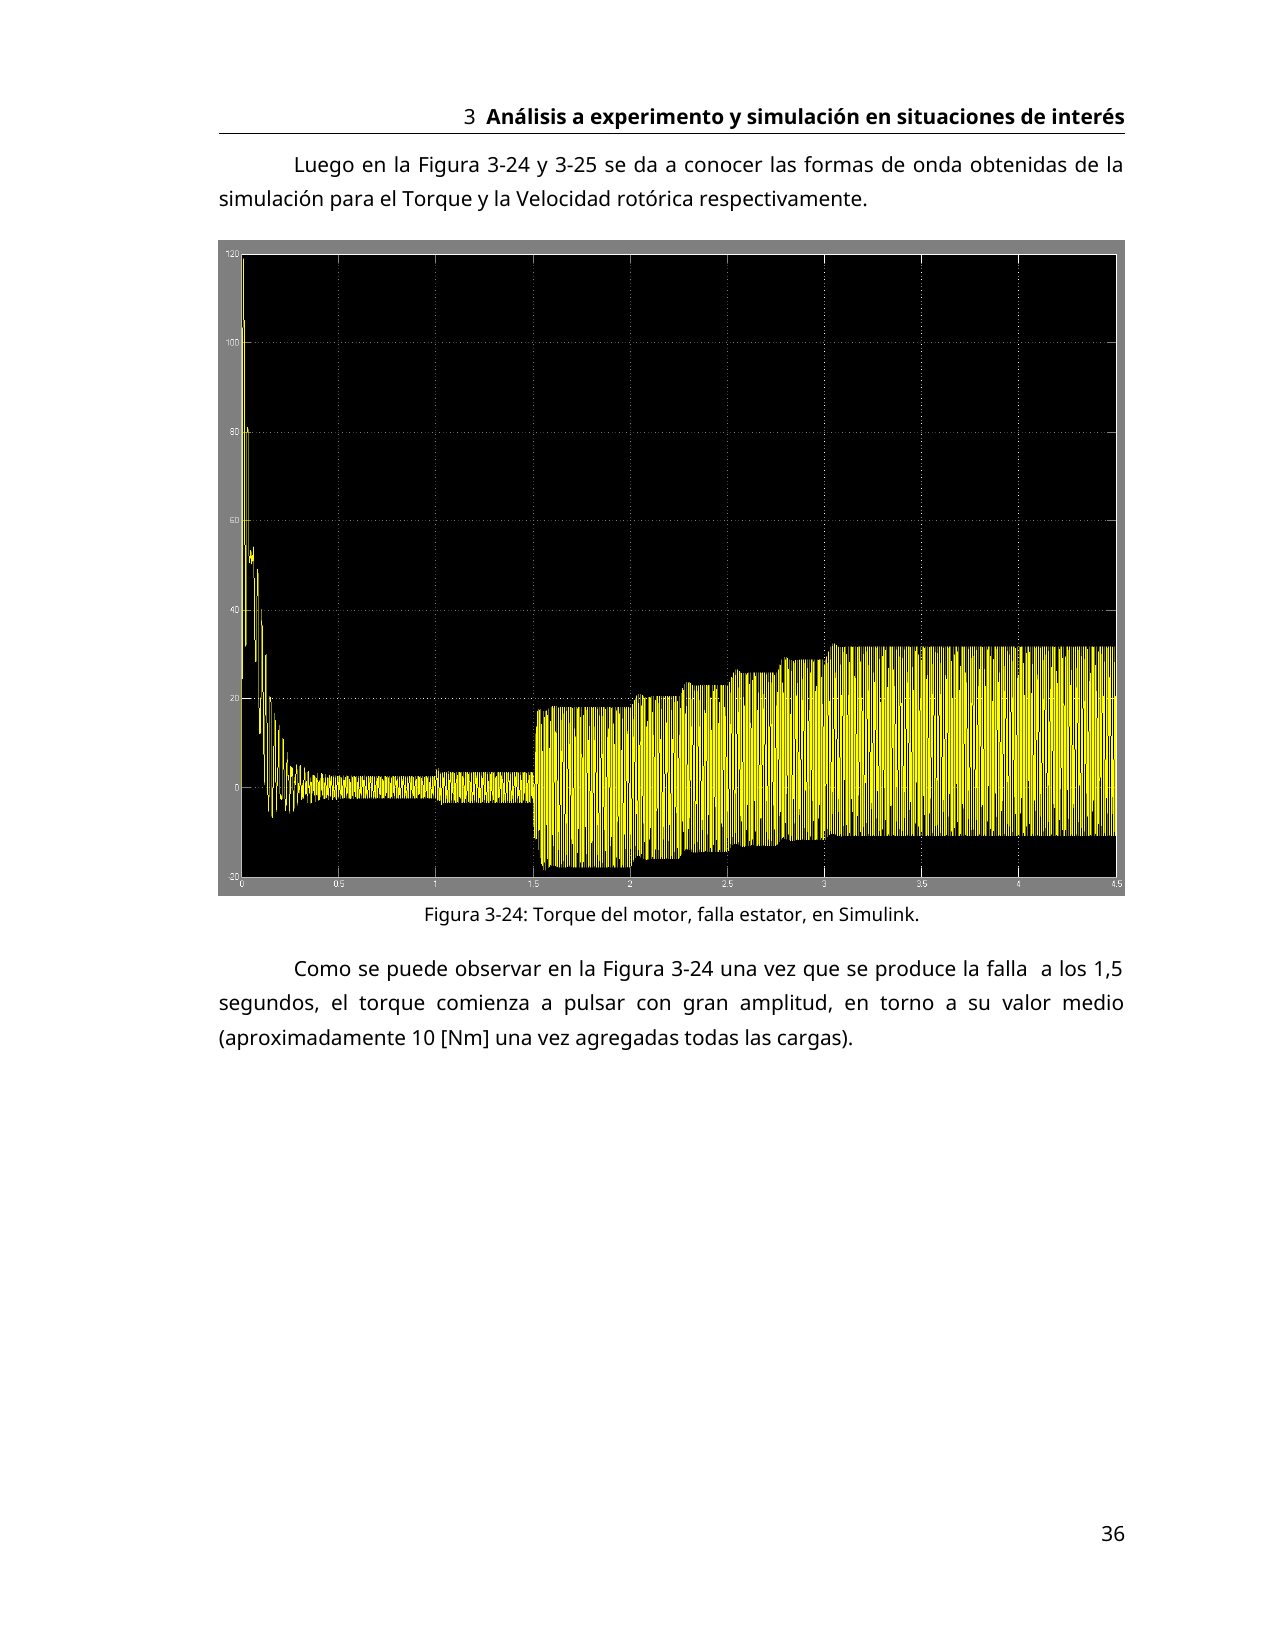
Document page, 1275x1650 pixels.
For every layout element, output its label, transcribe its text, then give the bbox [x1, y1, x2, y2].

text Luego en la Figura 3-24 y 3-25 se da a conocer las formas de onda obtenidas de la simulación para el Torque y la Velocidad rotórica respectivamente. [218, 150, 1125, 213]
picture [218, 240, 1125, 896]
text Figura 3-24: Torque del motor, falla estator, en Simulink. [218, 896, 1125, 927]
text Como se puede observar en la Figura 3-24 una vez que se produce la falla a los 1,5 segundos, el torque comienza a pulsar con gran amplitud, en torno a su valor medio (aproximadamente 10 [Nm] una vez agregadas todas las cargas). [218, 954, 1125, 1051]
